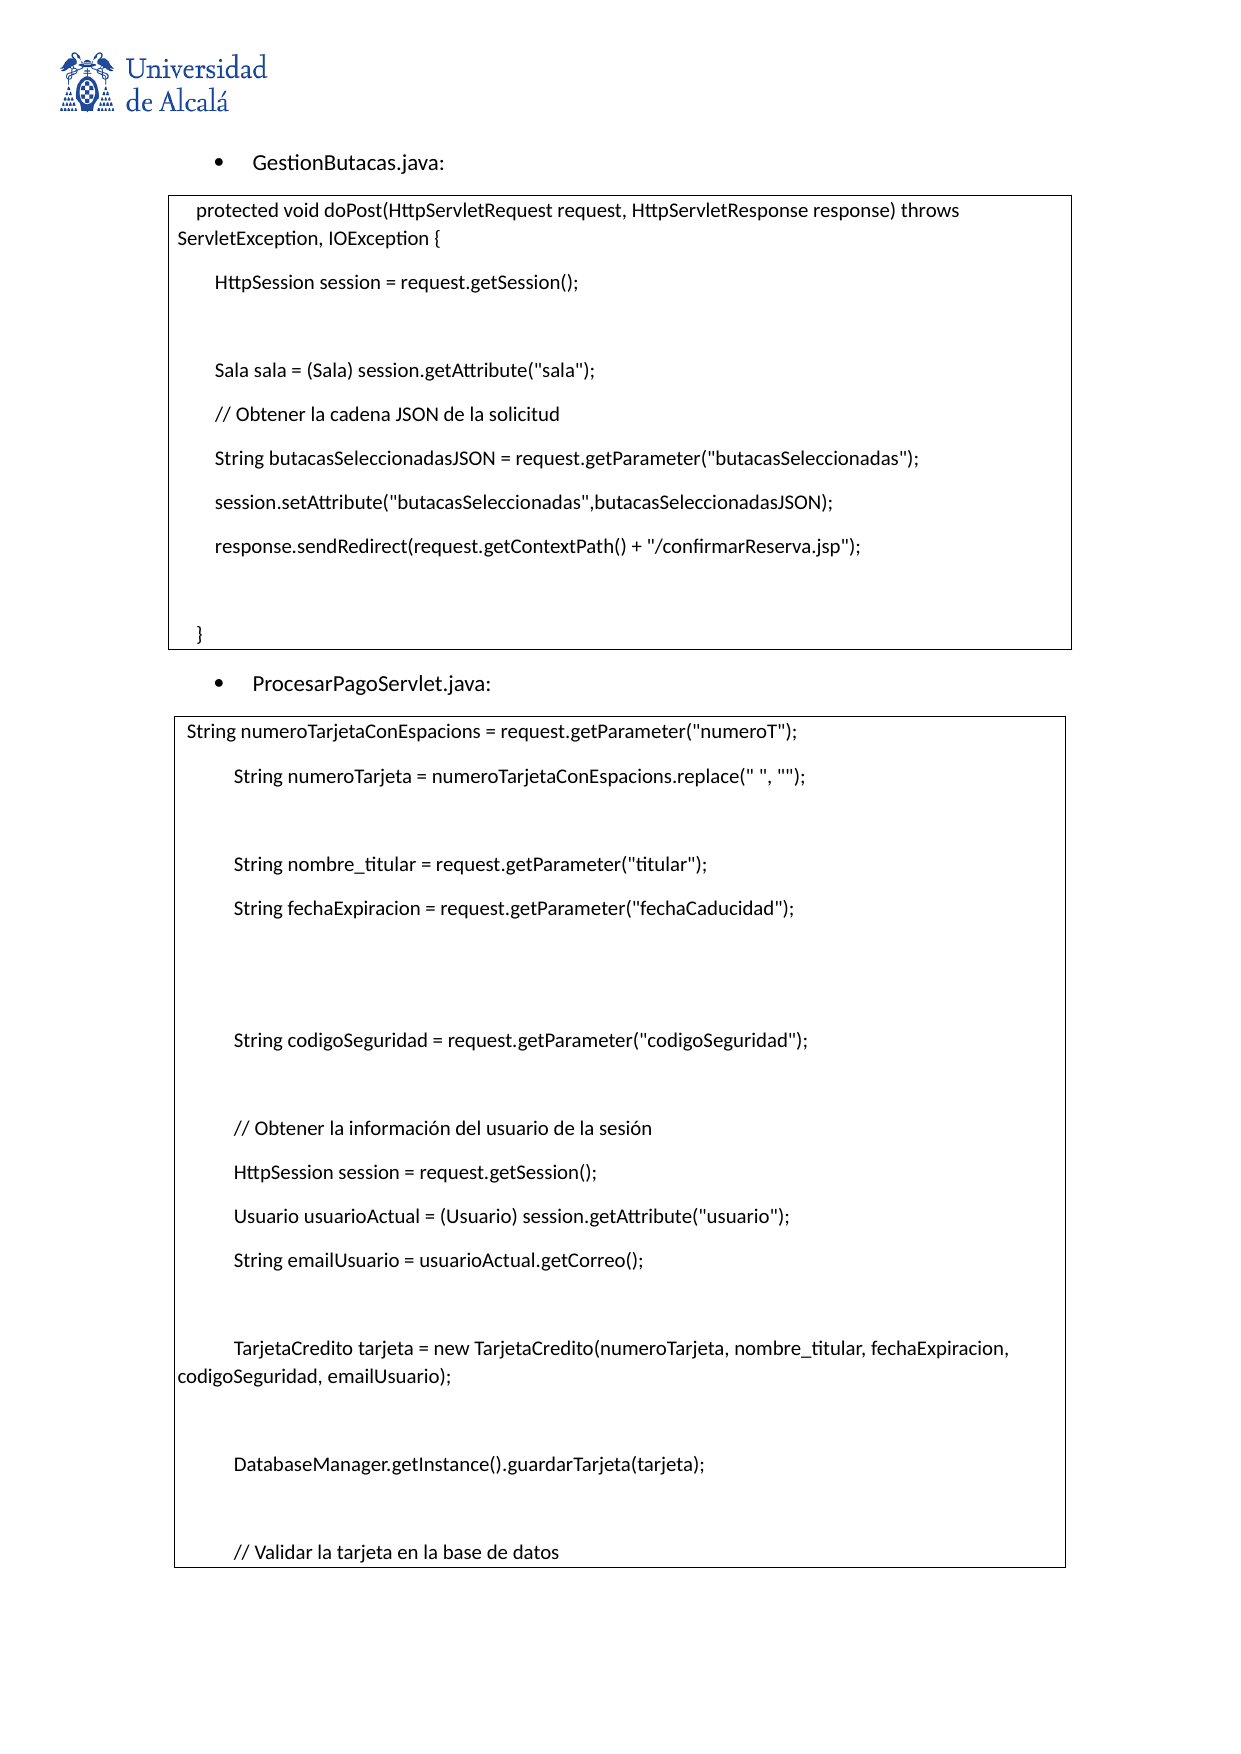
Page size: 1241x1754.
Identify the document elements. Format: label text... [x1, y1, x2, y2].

text String numeroTarjetaConEspacions = request.getParameter("numeroT"); [175, 717, 1065, 744]
text protected void doPost(HttpServletRequest request, HttpServletResponse response) throws ServletException, IOException { [169, 196, 1071, 250]
text String emailUsuario = usuarioActual.getCorreo(); [175, 1244, 1065, 1273]
text // Obtener la información del usuario de la sesión [175, 1112, 1065, 1141]
text TarjetaCredito tarjeta = new TarjetaCredito(numeroTarjeta, nombre_titular, fechaExpiracion, codigoSeguridad, emailUsuario); [175, 1332, 1065, 1388]
text // Validar la tarjeta en la base de datos [175, 1536, 1065, 1567]
text HttpSession session = request.getSession(); [175, 1156, 1065, 1185]
text String nombre_titular = request.getParameter("titular"); [175, 848, 1065, 876]
text Sala sala = (Sala) session.getAttribute("sala"); [169, 354, 1071, 383]
text String fechaExpiracion = request.getParameter("fechaCaducidad"); [175, 892, 1065, 920]
text response.sendRedirect(request.getContextPath() + "/confirmarReserva.jsp"); [169, 530, 1071, 559]
text DatabaseManager.getInstance().guardarTarjeta(tarjeta); [175, 1448, 1065, 1477]
text HttpSession session = request.getSession(); [169, 266, 1071, 294]
text } [169, 618, 1071, 649]
list ProcesarPagoServlet.java: [215, 669, 1063, 697]
text String butacasSeleccionadasJSON = request.getParameter("butacasSeleccionadas"); [169, 442, 1071, 471]
picture [53, 45, 274, 119]
list GestionButacas.java: [215, 148, 1063, 176]
text Usuario usuarioActual = (Usuario) session.getAttribute("usuario"); [175, 1200, 1065, 1229]
text String codigoSeguridad = request.getParameter("codigoSeguridad"); [175, 1024, 1065, 1053]
text String numeroTarjeta = numeroTarjetaConEspacions.replace(" ", ""); [175, 760, 1065, 788]
text // Obtener la cadena JSON de la solicitud [169, 398, 1071, 427]
text session.setAttribute("butacasSeleccionadas",butacasSeleccionadasJSON); [169, 486, 1071, 515]
